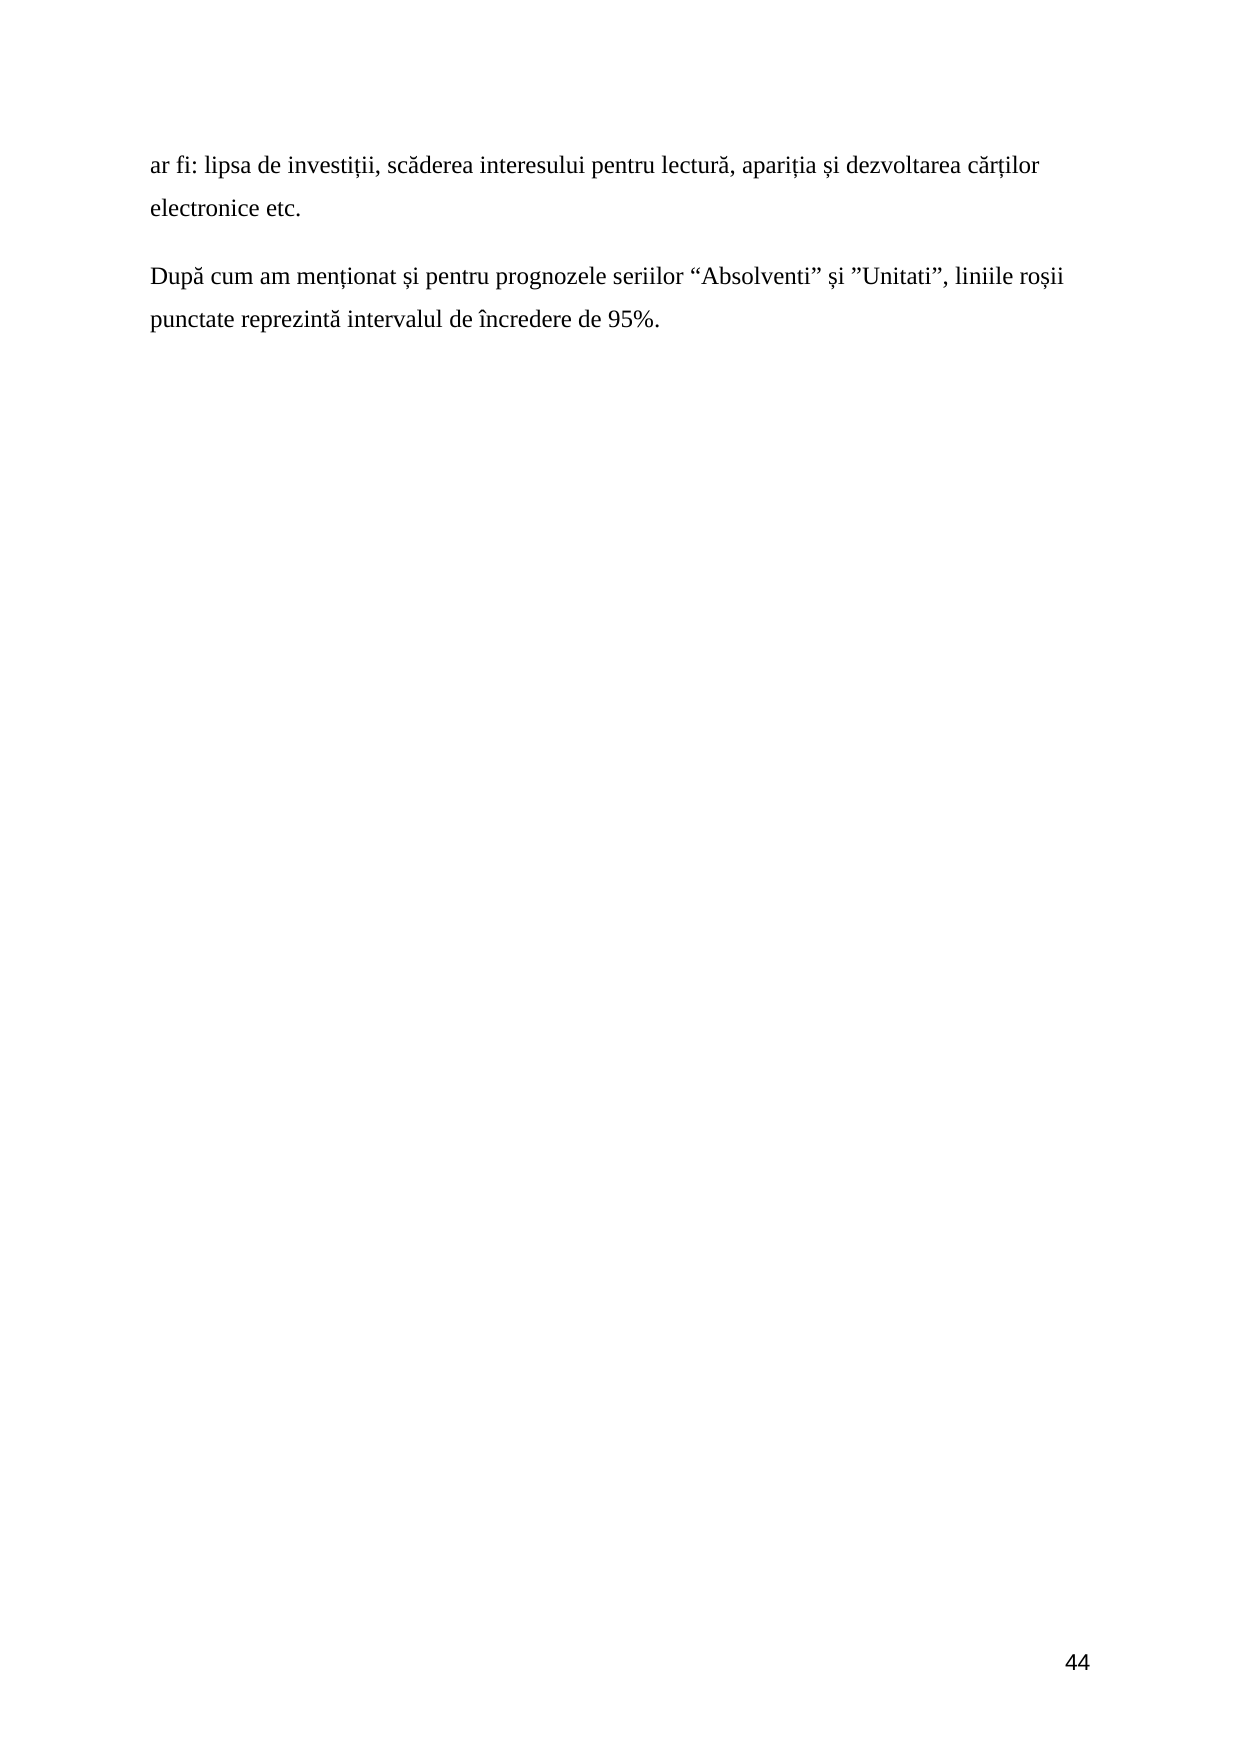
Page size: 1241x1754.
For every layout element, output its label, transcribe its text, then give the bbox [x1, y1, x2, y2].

text După cum am menționat și pentru prognozele seriilor “Absolventi” și ”Unitati”, liniile roșii punctate reprezintă intervalul de încredere de 95%. [150, 261, 1090, 333]
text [150, 150, 1090, 222]
